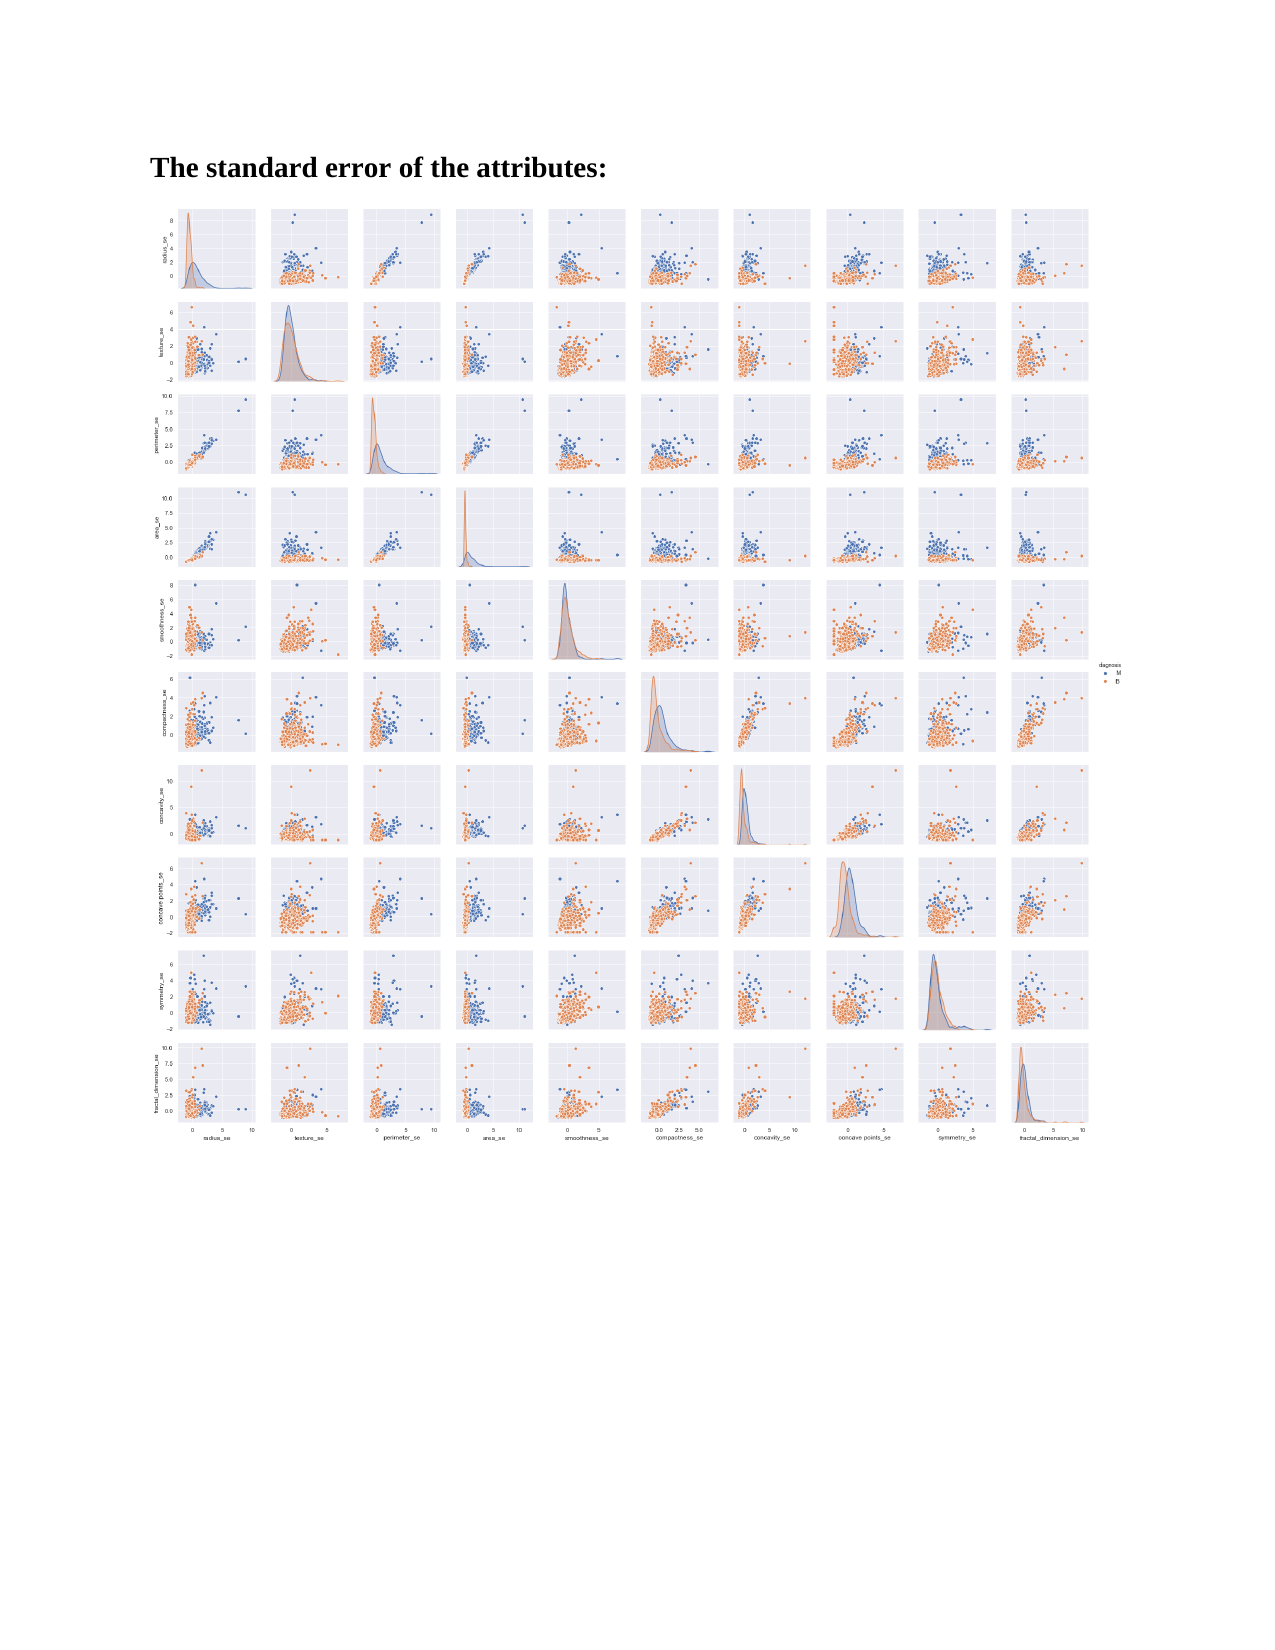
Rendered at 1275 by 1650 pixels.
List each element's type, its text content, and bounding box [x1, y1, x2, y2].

text The standard error of the attributes: [150, 150, 1125, 183]
picture [150, 202, 1125, 1144]
